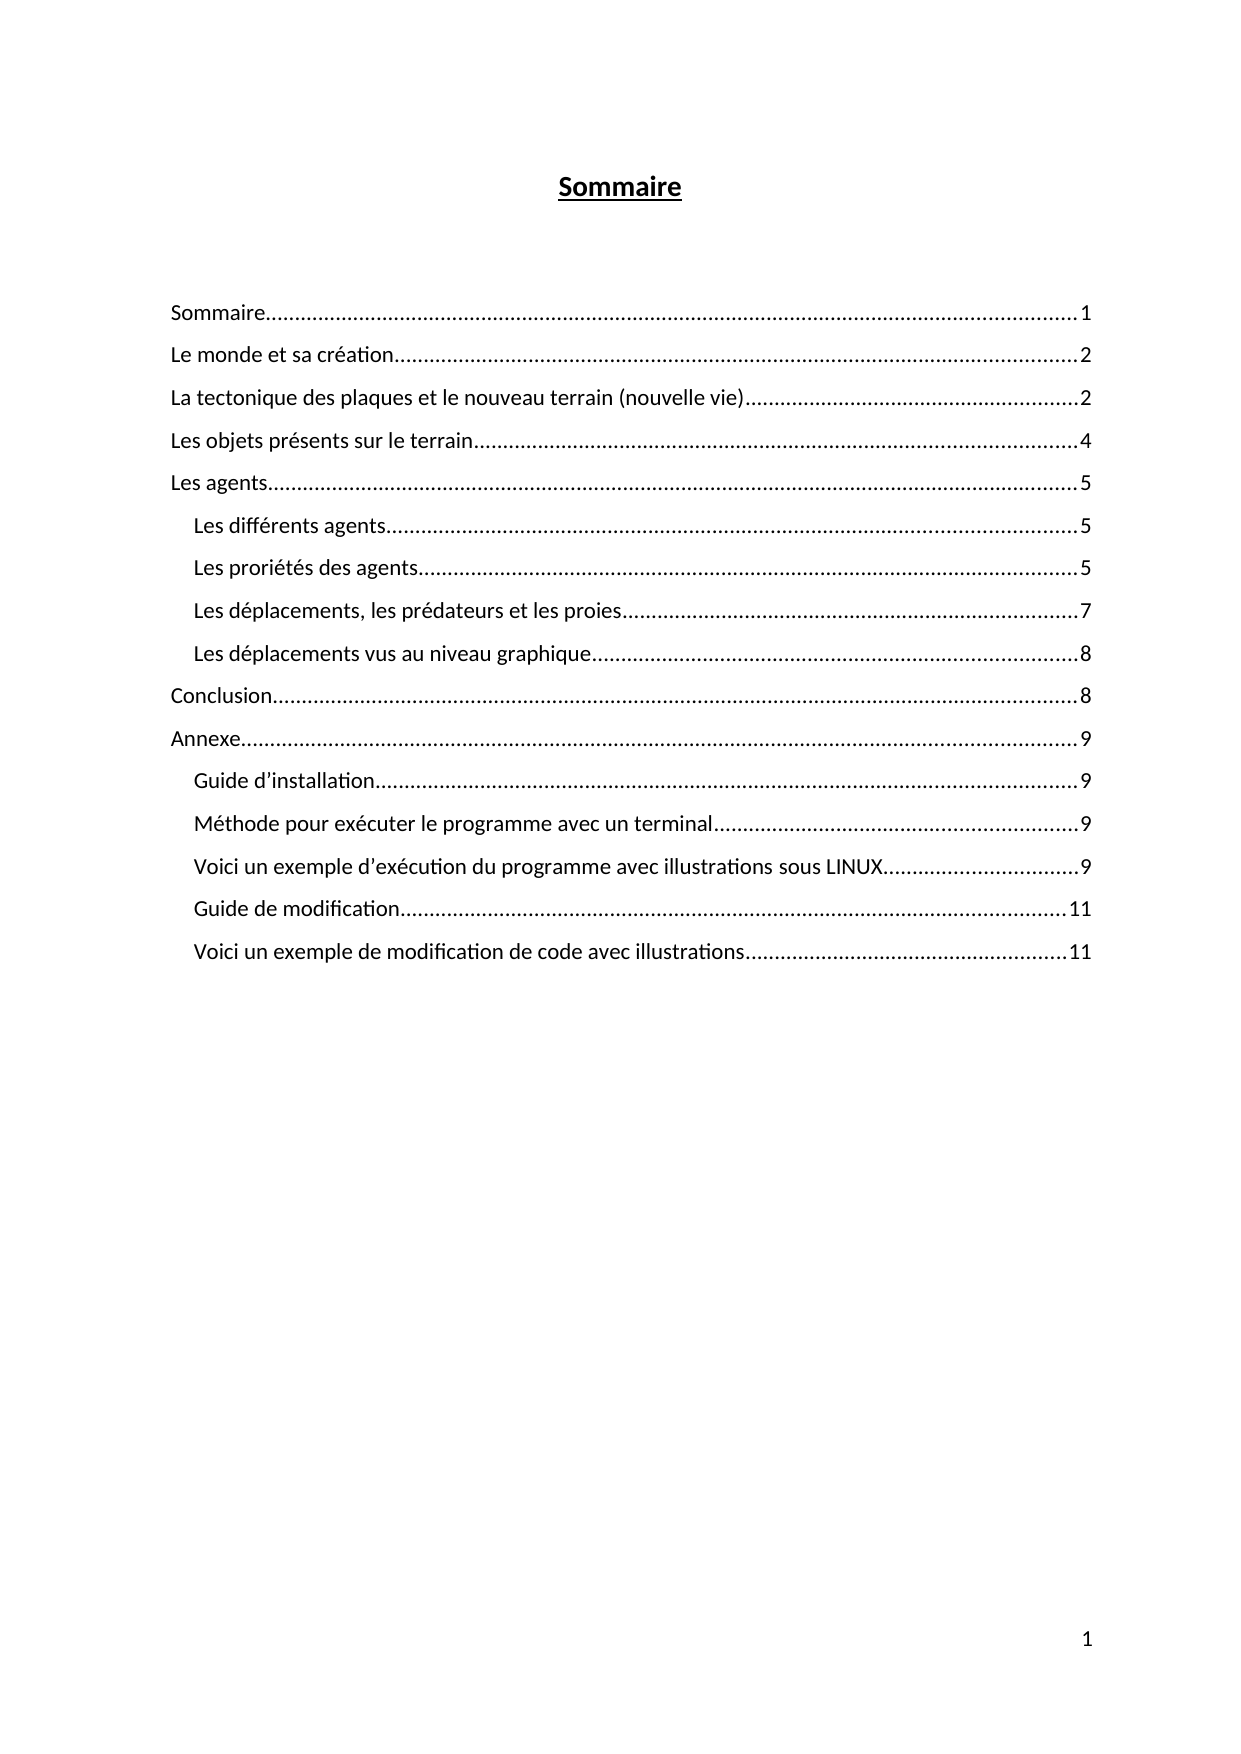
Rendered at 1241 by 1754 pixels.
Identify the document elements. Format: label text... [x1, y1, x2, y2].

subtitle Sommaire [148, 168, 1093, 204]
